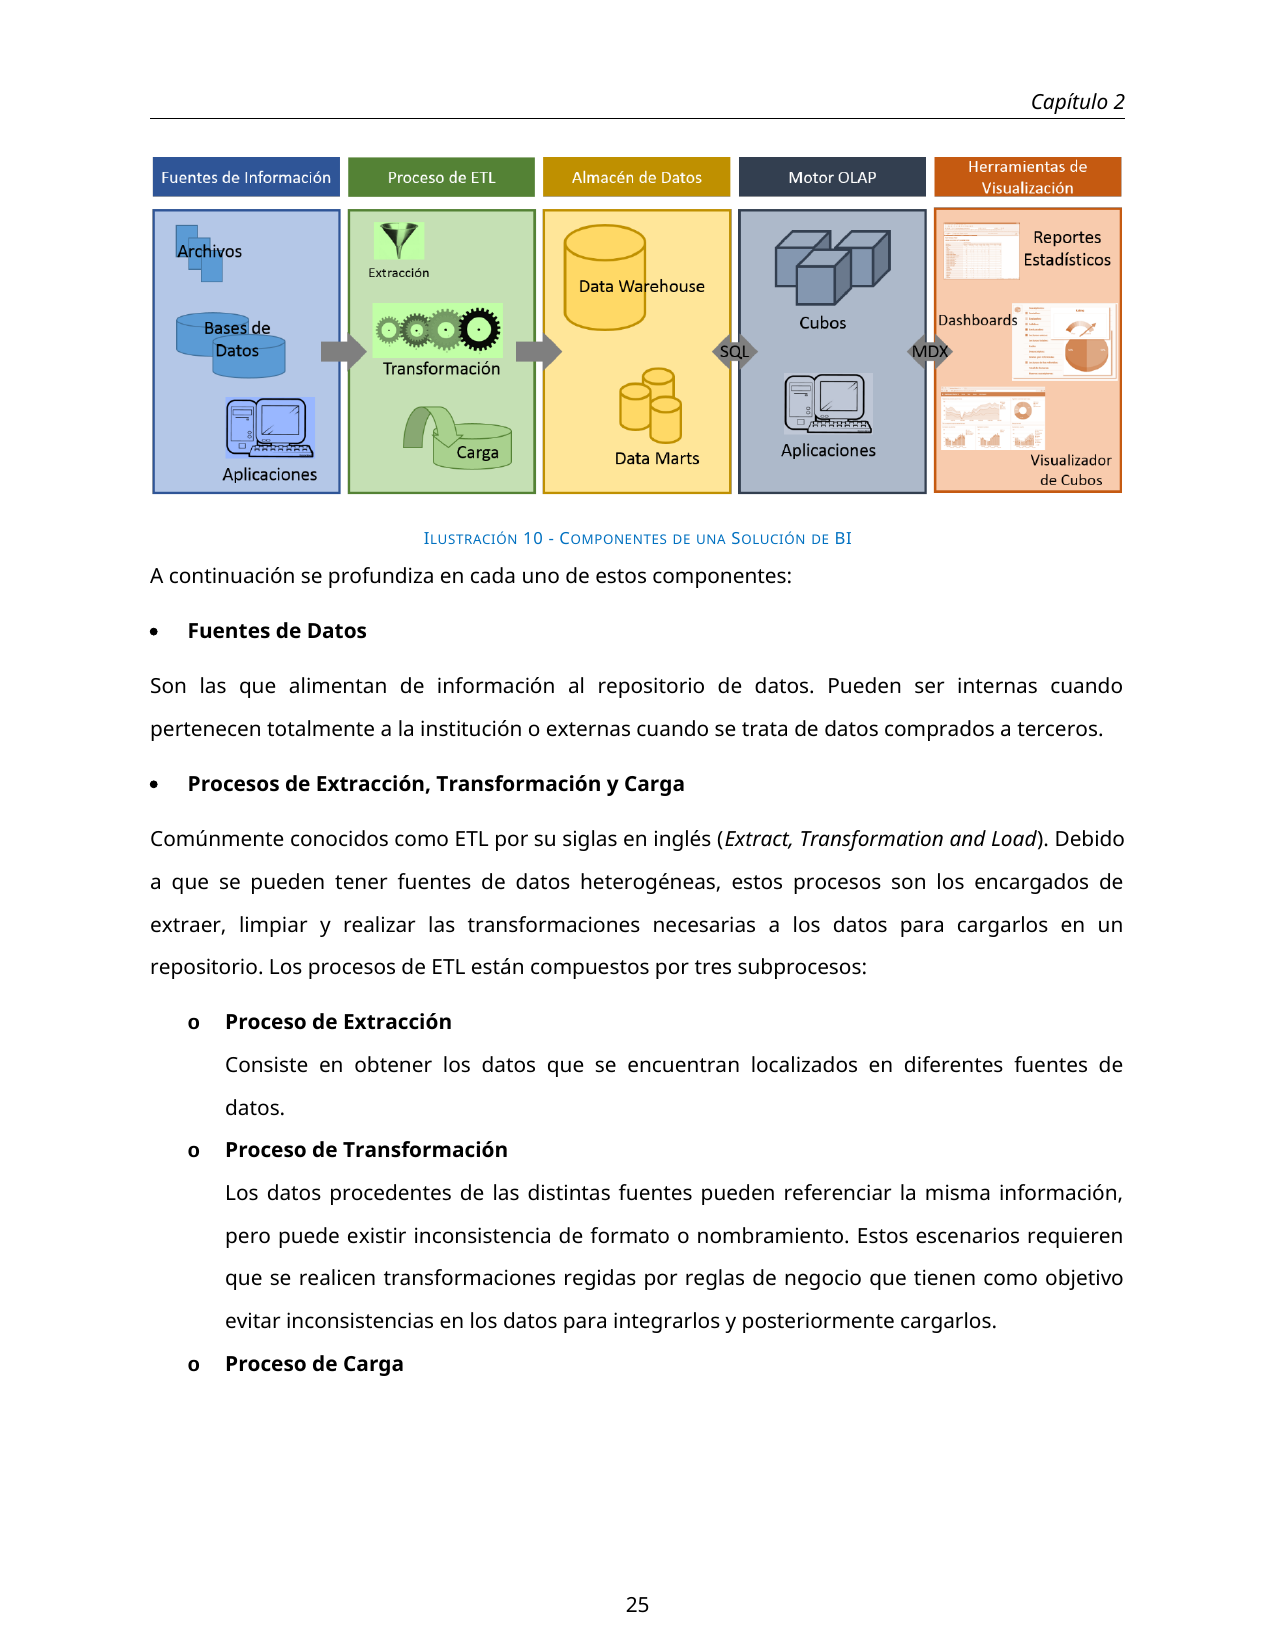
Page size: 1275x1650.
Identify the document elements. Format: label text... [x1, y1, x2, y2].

list Consiste en obtener los datos que se encuentran localizados en diferentes fuentes de datos. [225, 1050, 1125, 1121]
text Son las que alimentan de información al repositorio de datos. Pueden ser internas cuando pertenecen totalmente a la institución o externas cuando se trata de datos comprados a terceros. [150, 672, 1125, 743]
list Fuentes de Datos [150, 617, 1125, 645]
list Los datos procedentes de las distintas fuentes pueden referenciar la misma información, pero puede existir inconsistencia de formato o nombramiento. Estos escenarios requieren que se realicen transformaciones regidas por reglas de negocio que tienen como objetivo evitar inconsistencias en los datos para integrarlos y posteriormente cargarlos. [225, 1178, 1125, 1334]
text A continuación se profundiza en cada uno de estos componentes: [150, 561, 1125, 590]
text Ilustración 10 - Componentes de una Solución de BI [150, 526, 1125, 549]
text Comúnmente conocidos como ETL por su siglas en inglés (Extract, Transformation and Load). Debido a que se pueden tener fuentes de datos heterogéneas, estos procesos son los encargados de extraer, limpiar y realizar las transformaciones necesarias a los datos para cargarlos en un repositorio. Los procesos de ETL están compuestos por tres subprocesos: [150, 824, 1125, 981]
picture [150, 150, 1125, 500]
list Procesos de Extracción, Transformación y Carga [150, 769, 1125, 798]
list Proceso de Transformación [187, 1135, 1125, 1164]
list Proceso de Extracción [187, 1007, 1125, 1036]
list Proceso de Carga [187, 1349, 1125, 1377]
